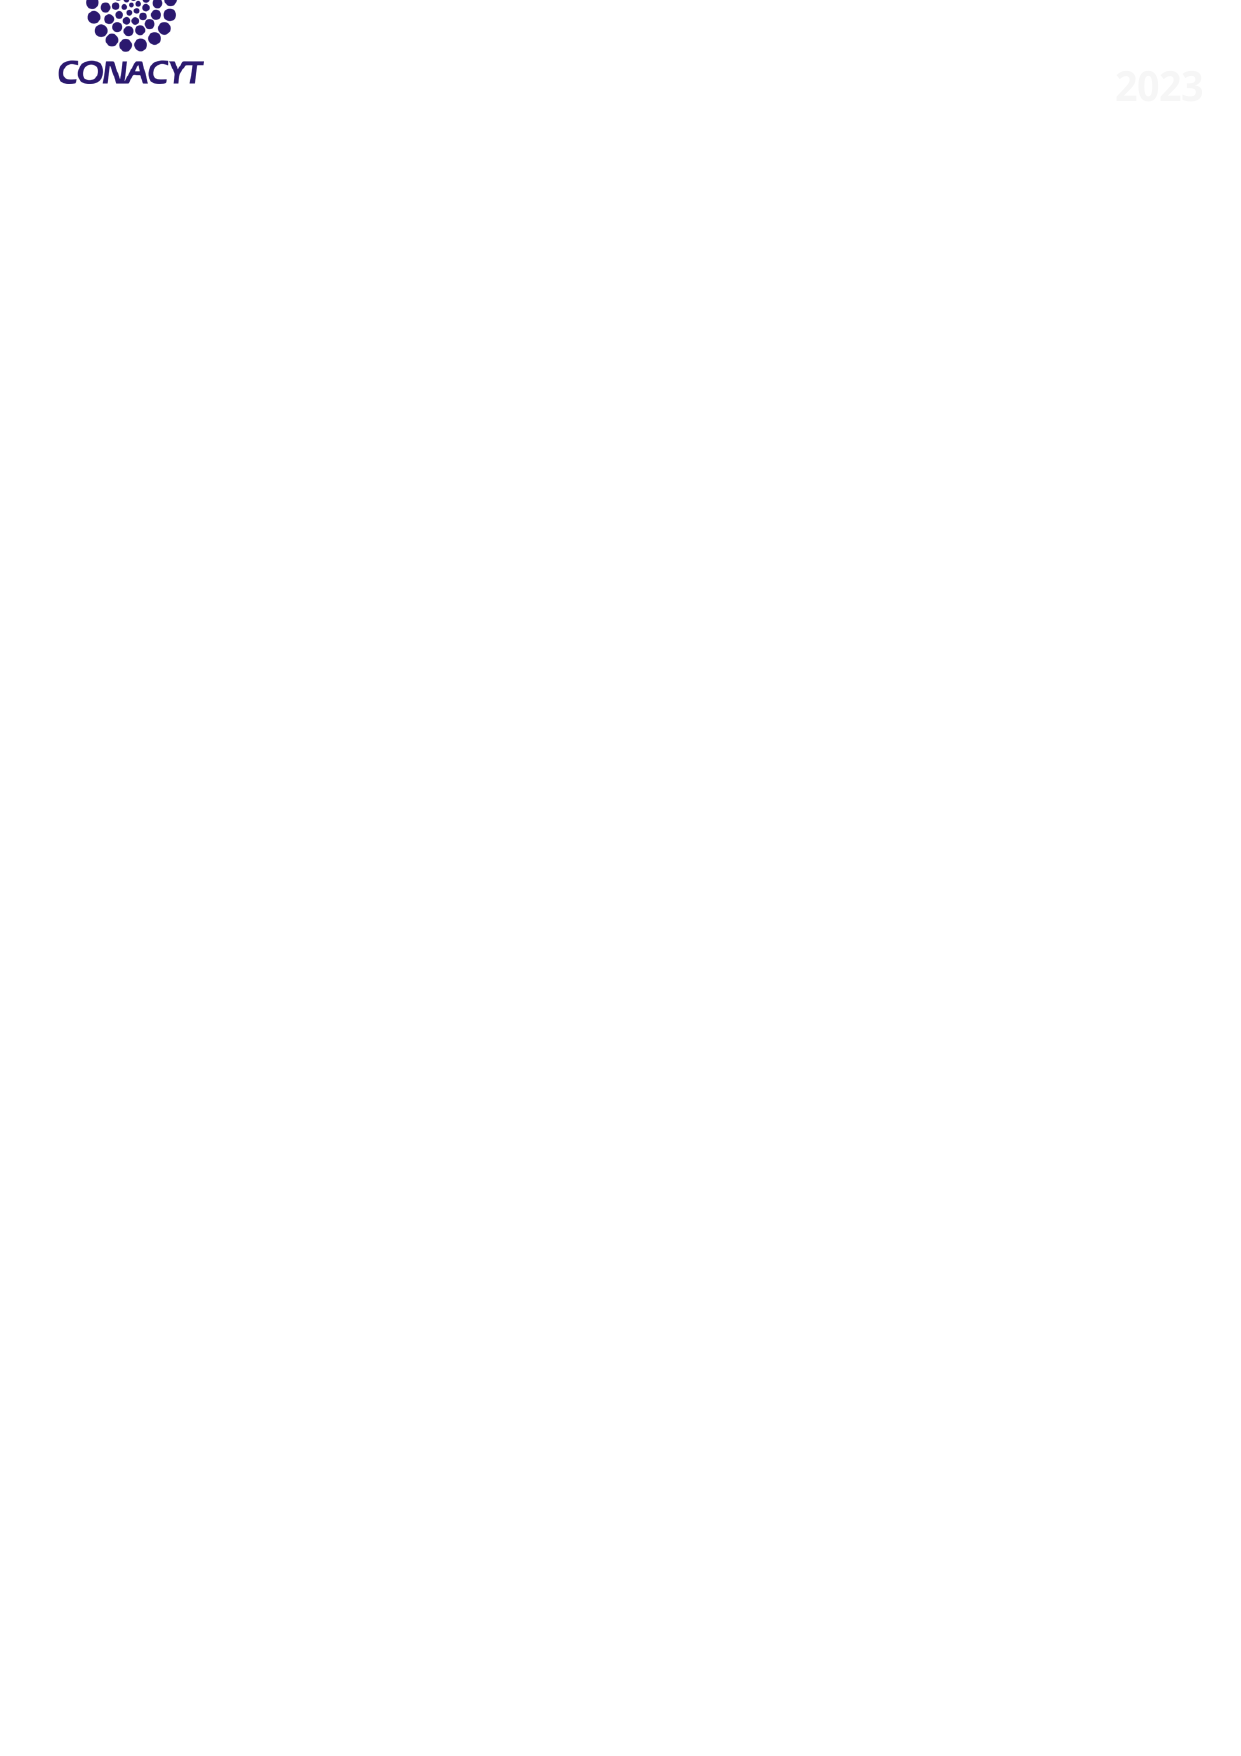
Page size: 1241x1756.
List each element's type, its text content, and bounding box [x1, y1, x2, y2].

picture [58, 0, 204, 84]
text 2023 [29, 57, 1204, 113]
